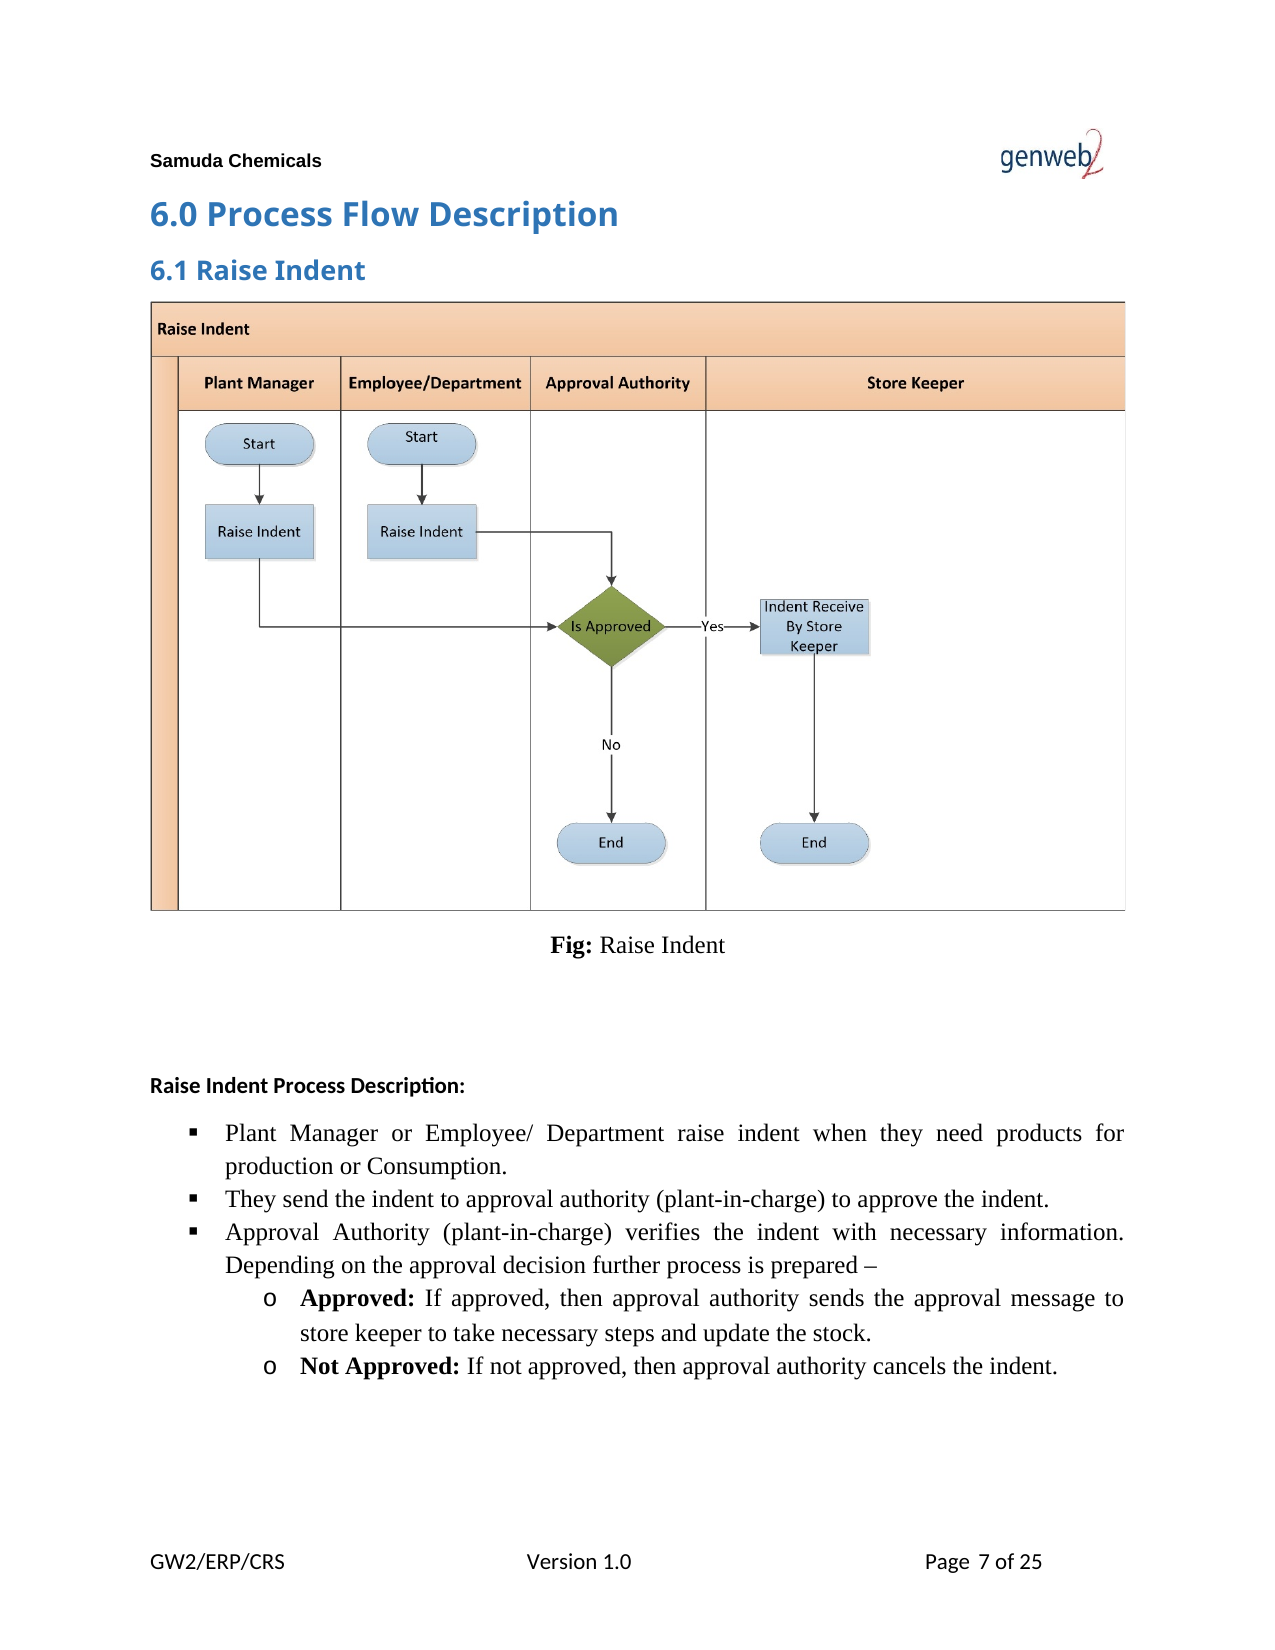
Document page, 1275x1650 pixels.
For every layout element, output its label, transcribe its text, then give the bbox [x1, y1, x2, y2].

list They send the indent to approval authority (plant-in-charge) to approve the indent. [187, 1184, 1125, 1213]
picture [1000, 128, 1103, 179]
list Approval Authority (plant-in-charge) verifies the indent with necessary information. Depending on the approval decision further process is prepared – [187, 1217, 1125, 1279]
text Raise Indent Process Description: [150, 1071, 1125, 1099]
list Plant Manager or Employee/ Department raise indent when they need products for production or Consumption. [187, 1118, 1125, 1180]
text Fig: Raise Indent [150, 930, 1125, 958]
list Approved: If approved, then approval authority sends the approval message to store keeper to take necessary steps and update the stock. [262, 1283, 1125, 1347]
subtitle 6.1 Raise Indent [150, 252, 1125, 289]
subtitle 6.0 Process Flow Description [150, 190, 1125, 236]
list Not Approved: If not approved, then approval authority cancels the indent. [262, 1351, 1125, 1382]
picture [150, 301, 1125, 911]
